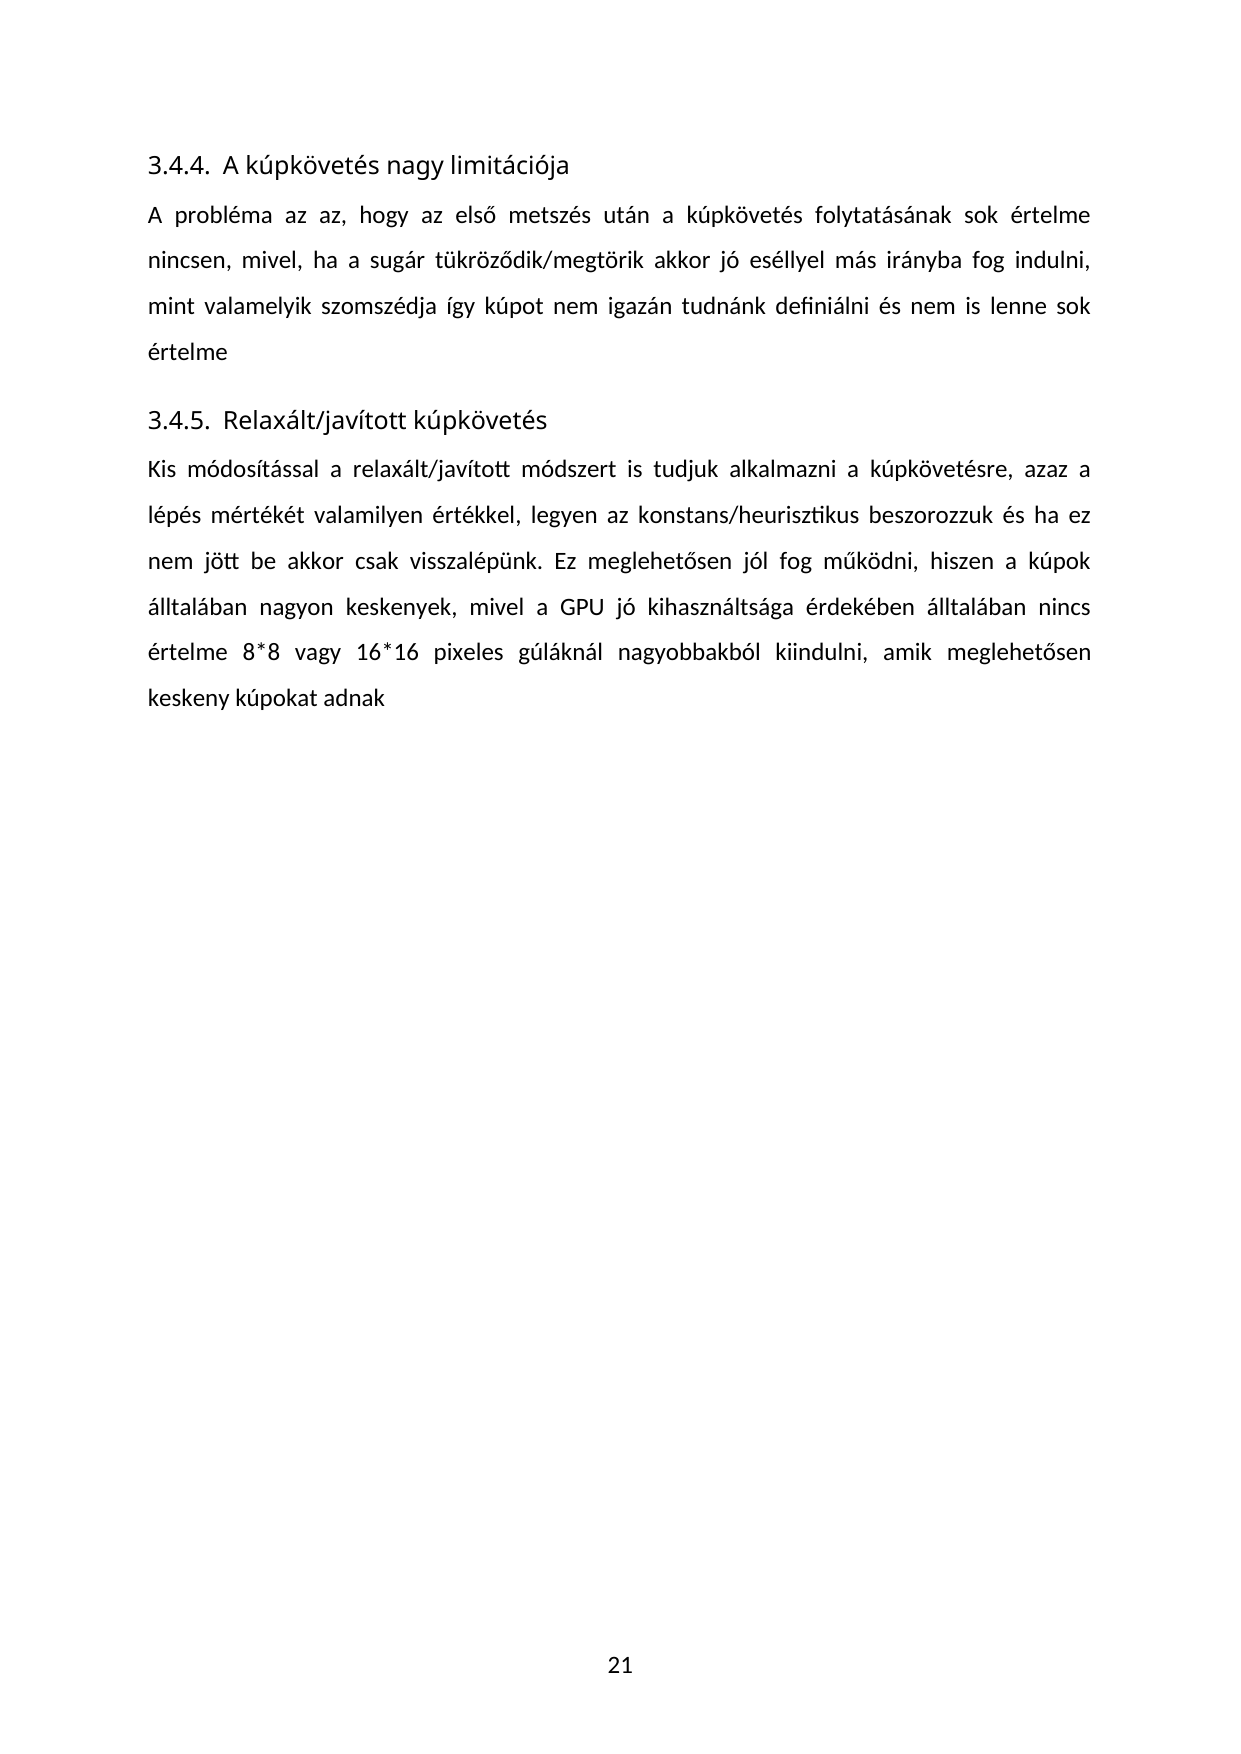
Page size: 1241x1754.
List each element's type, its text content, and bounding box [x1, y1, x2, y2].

text Kis módosítással a relaxált/javított módszert is tudjuk alkalmazni a kúpkövetésre, azaz a lépés mértékét valamilyen értékkel, legyen az konstans/heurisztikus beszorozzuk és ha ez nem jött be akkor csak visszalépünk. Ez meglehetősen jól fog működni, hiszen a kúpok álltalában nagyon keskenyek, mivel a GPU jó kihasználtsága érdekében álltalában nincs értelme 8*8 vagy 16*16 pixeles gúláknál nagyobbakból kiindulni, amik meglehetősen keskeny kúpokat adnak [148, 453, 1092, 713]
text A probléma az az, hogy az első metszés után a kúpkövetés folytatásának sok értelme nincsen, mivel, ha a sugár tükröződik/megtörik akkor jó eséllyel más irányba fog indulni, mint valamelyik szomszédja így kúpot nem igazán tudnánk definiálni és nem is lenne sok értelme [148, 199, 1092, 366]
subtitle Relaxált/javított kúpkövetés [148, 402, 1092, 437]
subtitle A kúpkövetés nagy limitációja [148, 148, 1092, 182]
